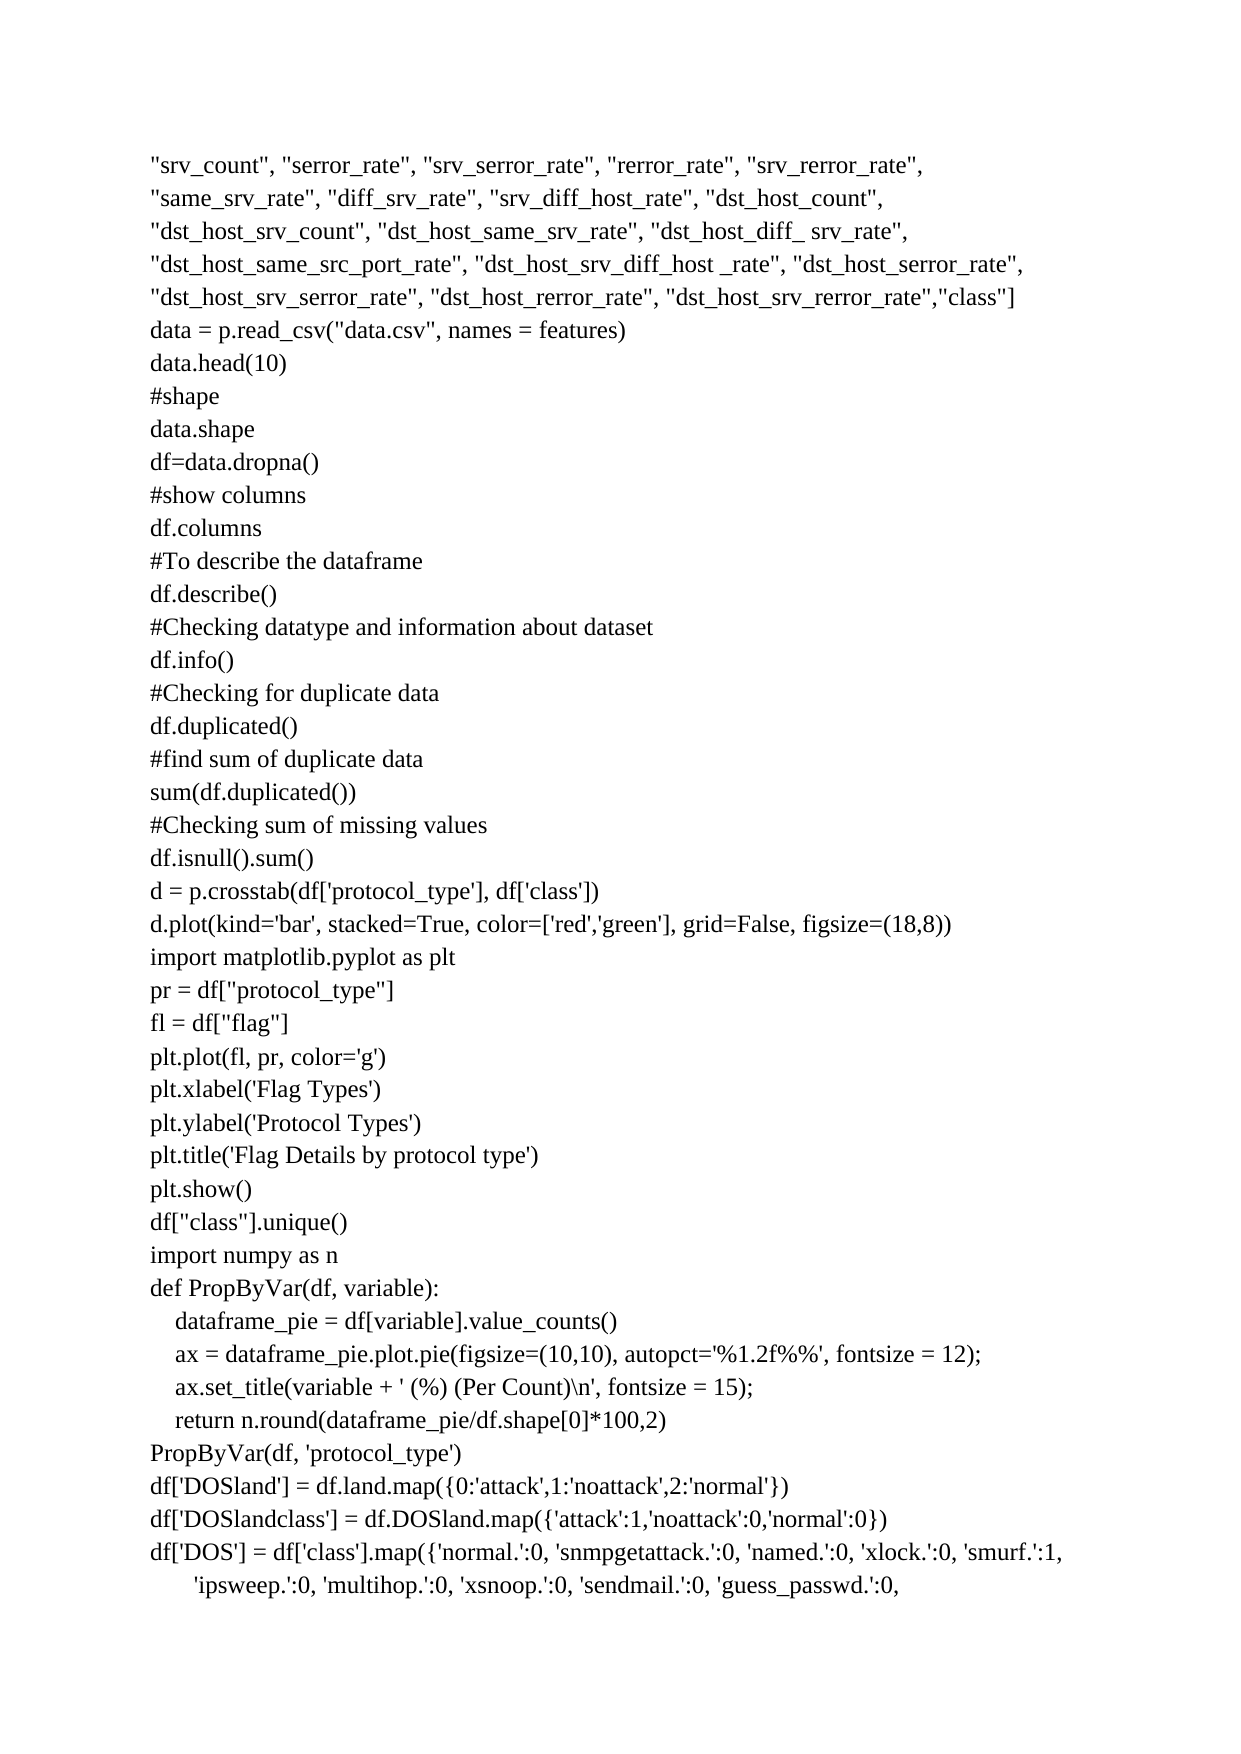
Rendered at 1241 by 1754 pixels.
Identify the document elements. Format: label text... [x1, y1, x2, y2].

text plt.plot(fl, pr, color='g') [150, 1042, 1090, 1070]
text #find sum of duplicate data [150, 744, 1090, 773]
text plt.xlabel('Flag Types') [150, 1074, 1090, 1103]
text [150, 150, 1090, 311]
text #To describe the dataframe [150, 546, 1090, 575]
text #shape [150, 381, 1090, 410]
text plt.show() [150, 1174, 1090, 1202]
text #Checking sum of missing values [150, 810, 1090, 839]
text df.describe() [150, 579, 1090, 608]
text data.shape [150, 414, 1090, 443]
text pr = df["protocol_type"] [150, 976, 1090, 1004]
text def PropByVar(df, variable): [150, 1273, 1090, 1301]
text df['DOSland'] = df.land.map({0:'attack',1:'noattack',2:'normal'}) [150, 1471, 1090, 1499]
text 'ipsweep.':0, 'multihop.':0, 'xsnoop.':0, 'sendmail.':0, 'guess_passwd.':0, [150, 1570, 1090, 1599]
text plt.ylabel('Protocol Types') [150, 1108, 1090, 1136]
text import numpy as n [150, 1240, 1090, 1268]
text data.head(10) [150, 348, 1090, 377]
text fl = df["flag"] [150, 1008, 1090, 1037]
text return n.round(dataframe_pie/df.shape[0]*100,2) [150, 1405, 1090, 1433]
text df.info() [150, 645, 1090, 674]
text plt.title('Flag Details by protocol type') [150, 1141, 1090, 1169]
text #Checking for duplicate data [150, 678, 1090, 707]
text df["class"].unique() [150, 1207, 1090, 1235]
text df.isnull().sum() [150, 843, 1090, 872]
text data = p.read_csv("data.csv", names = features) [150, 315, 1090, 344]
text #Checking datatype and information about dataset [150, 612, 1090, 641]
text d.plot(kind='bar', stacked=True, color=['red','green'], grid=False, figsize=(18,8)) [150, 909, 1090, 938]
text dataframe_pie = df[variable].value_counts() [150, 1306, 1090, 1334]
text df.duplicated() [150, 711, 1090, 740]
text ax.set_title(variable + ' (%) (Per Count)\n', fontsize = 15); [150, 1372, 1090, 1401]
text PropByVar(df, 'protocol_type') [150, 1438, 1090, 1467]
text sum(df.duplicated()) [150, 777, 1090, 806]
text df=data.dropna() [150, 447, 1090, 476]
text import matplotlib.pyplot as plt [150, 942, 1090, 971]
text df.columns [150, 513, 1090, 542]
text ax = dataframe_pie.plot.pie(figsize=(10,10), autopct='%1.2f%%', fontsize = 12); [150, 1339, 1090, 1367]
text #show columns [150, 480, 1090, 509]
text df['DOSlandclass'] = df.DOSland.map({'attack':1,'noattack':0,'normal':0}) [150, 1504, 1090, 1533]
text df['DOS'] = df['class'].map({'normal.':0, 'snmpgetattack.':0, 'named.':0, 'xlock.':0, 'smurf.':1, [150, 1537, 1090, 1566]
text d = p.crosstab(df['protocol_type'], df['class']) [150, 876, 1090, 905]
